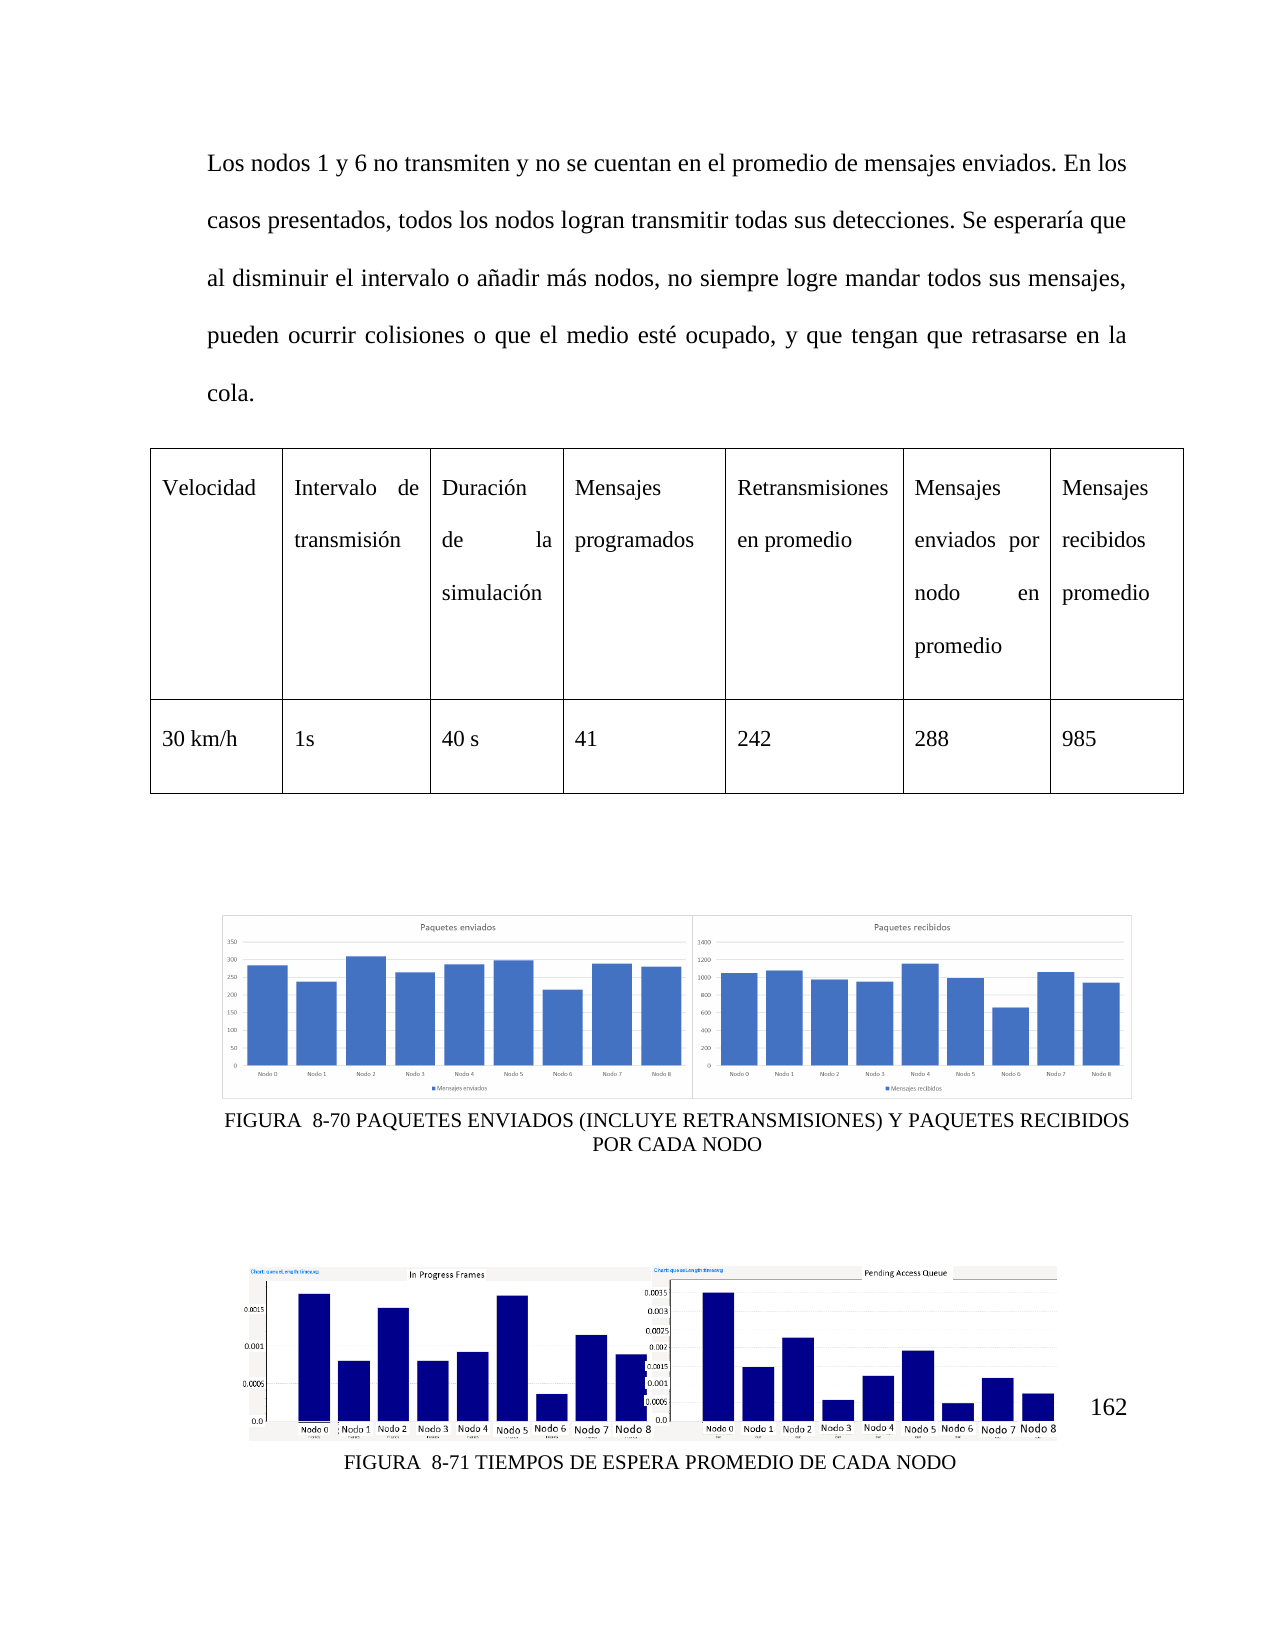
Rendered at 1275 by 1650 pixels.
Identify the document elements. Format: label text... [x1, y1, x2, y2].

table_cell 242 [726, 700, 903, 793]
table_cell 30 km/h [151, 700, 282, 793]
picture [241, 1266, 1059, 1441]
table_header Mensajes recibidos promedio [1051, 449, 1183, 699]
table_header Velocidad [151, 449, 282, 699]
table_cell 288 [904, 700, 1050, 793]
table_cell 1s [283, 700, 430, 793]
table_cell 41 [564, 700, 725, 793]
text Los nodos 1 y 6 no transmiten y no se cuentan en el promedio de mensajes enviados. En los casos presentados, todos los nodos logran transmitir todas sus detecciones. Se esperaría que al disminuir el intervalo o añadir más nodos, no siempre logre mandar todos sus mensajes, pueden ocurrir colisiones o que el medio esté ocupado, y que tengan que retrasarse en la cola. [207, 148, 1127, 406]
table_header Mensajes programados [564, 449, 725, 699]
table_cell 985 [1051, 700, 1183, 793]
table_cell 40 s [431, 700, 563, 793]
picture [222, 915, 1132, 1099]
table_header Duración de la simulación [431, 449, 563, 699]
table_header Intervalo de transmisión [283, 449, 430, 699]
table_header Mensajes enviados por nodo en promedio [904, 449, 1050, 699]
table_header Retransmisiones en promedio [726, 449, 903, 699]
